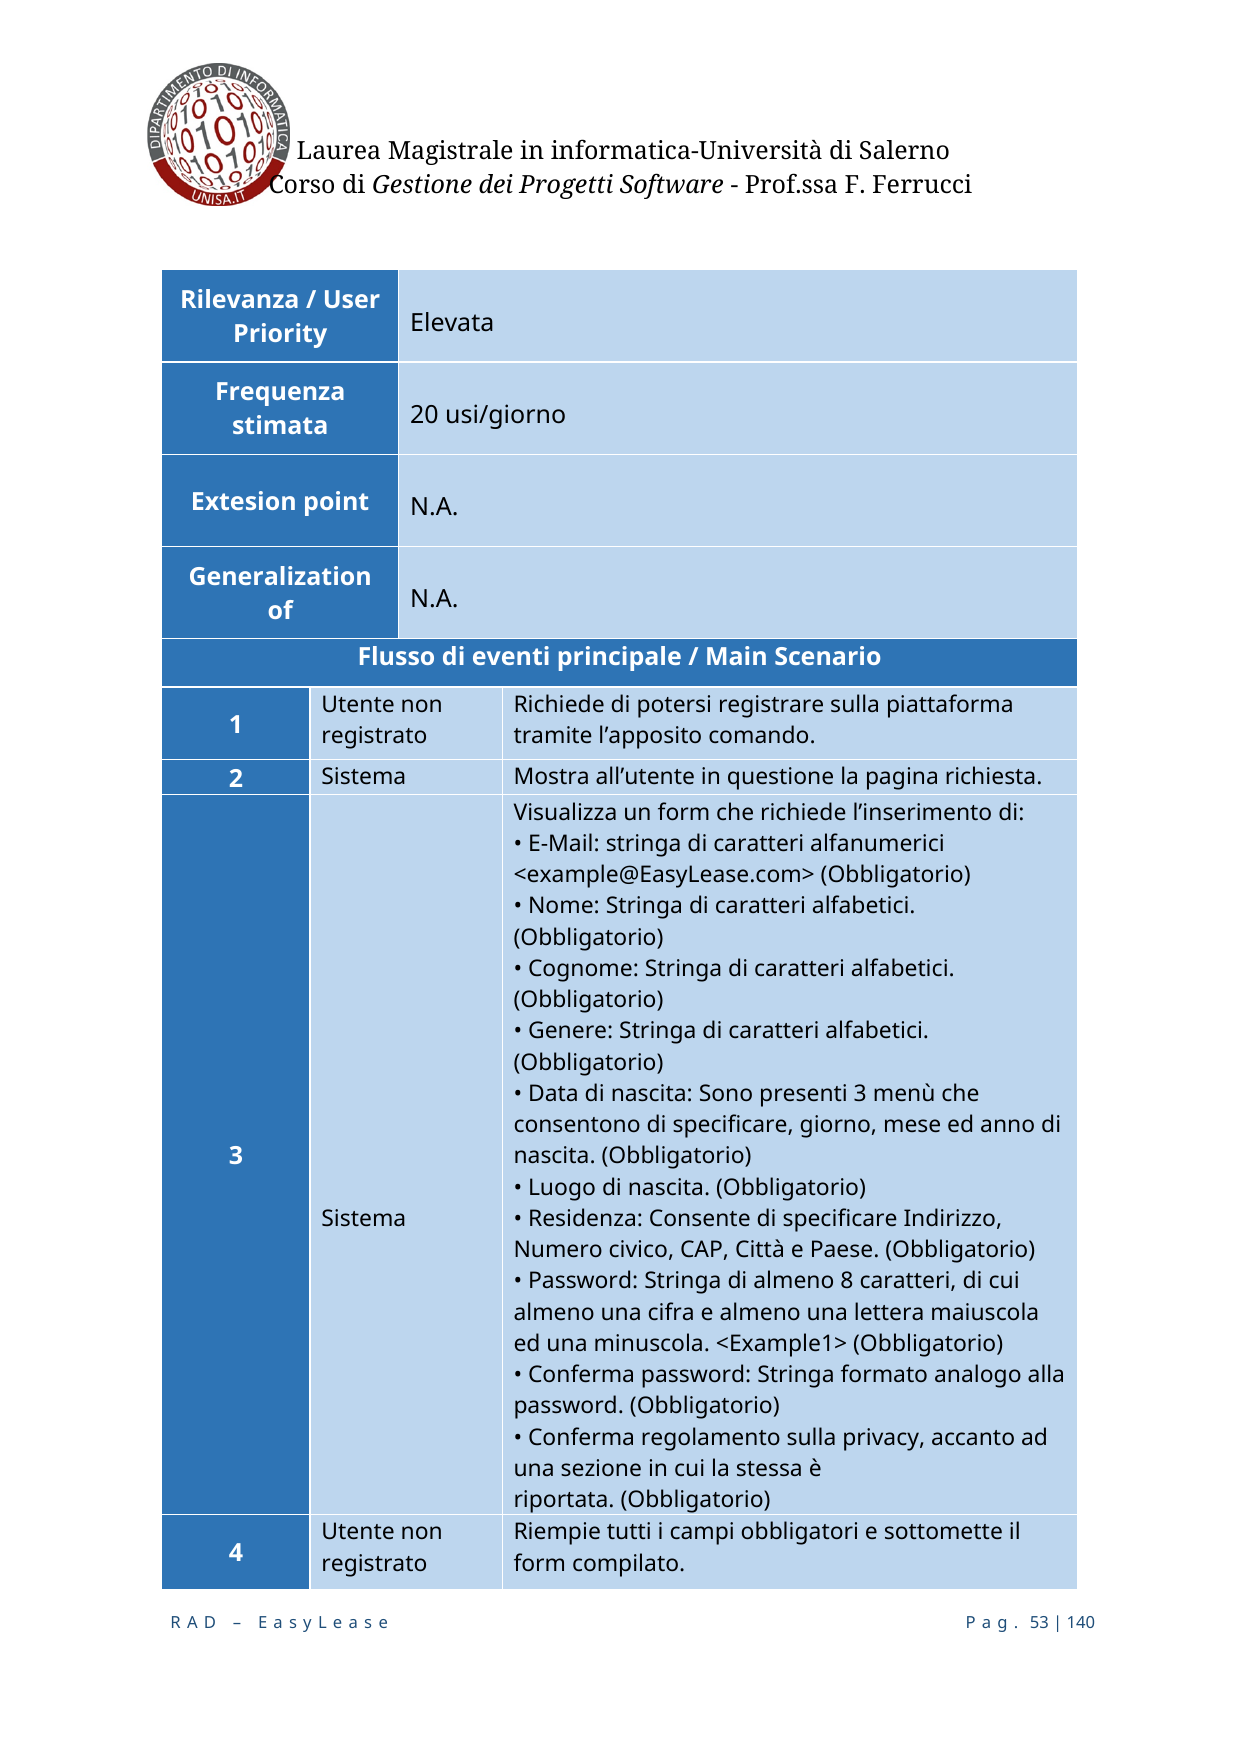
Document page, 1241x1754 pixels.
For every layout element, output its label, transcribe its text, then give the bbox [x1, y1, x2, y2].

table_cell Utente non registrato [311, 688, 502, 759]
table_cell 20 usi/giorno [399, 363, 1077, 454]
table_cell Sistema [311, 760, 502, 794]
table_cell Visualizza un form che richiede l’inserimento di: • E-Mail: stringa di caratteri alfanumerici <example@EasyLease.com> (Obbligatorio) • Nome: Stringa di caratteri alfabetici. (Obbligatorio) • Cognome: Stringa di caratteri alfabetici. (Obbligatorio) • Genere: Stringa di caratteri alfabetici. (Obbligatorio) • Data di nascita: Sono presenti 3 menù che consentono di specificare, giorno, mese ed anno di nascita. (Obbligatorio) • Luogo di nascita. (Obbligatorio) • Residenza: Consente di specificare Indirizzo, Numero civico, CAP, Città e Paese. (Obbligatorio) • Password: Stringa di almeno 8 caratteri, di cui almeno una cifra e almeno una lettera maiuscola ed una minuscola. <Example1> (Obbligatorio) • Conferma password: Stringa formato analogo alla password. (Obbligatorio) • Conferma regolamento sulla privacy, accanto ad una sezione in cui la stessa è riportata. (Obbligatorio) [503, 795, 1077, 1514]
table_cell Extesion point [162, 455, 398, 546]
table_cell N.A. [399, 455, 1077, 546]
table_cell 4 [162, 1515, 309, 1589]
table_cell N.A. [399, 547, 1077, 638]
table_cell Elevata [399, 270, 1077, 361]
table_cell Generalization of [162, 547, 398, 638]
table_cell Riempie tutti i campi obbligatori e sottomette il form compilato. [503, 1515, 1077, 1589]
table_cell Flusso di eventi principale / Main Scenario [162, 639, 1077, 686]
table_cell Sistema [311, 795, 502, 1514]
table_cell 2 [162, 760, 309, 794]
table_cell Mostra all’utente in questione la pagina richiesta. [503, 760, 1077, 794]
table_cell Utente non registrato [311, 1515, 502, 1589]
table_cell Richiede di potersi registrare sulla piattaforma tramite l’apposito comando. [503, 688, 1077, 759]
picture [147, 63, 290, 206]
table_cell 3 [162, 795, 309, 1514]
table_cell 1 [162, 688, 309, 759]
table_cell Frequenza stimata [162, 363, 398, 454]
table_cell Rilevanza / User Priority [162, 270, 398, 361]
